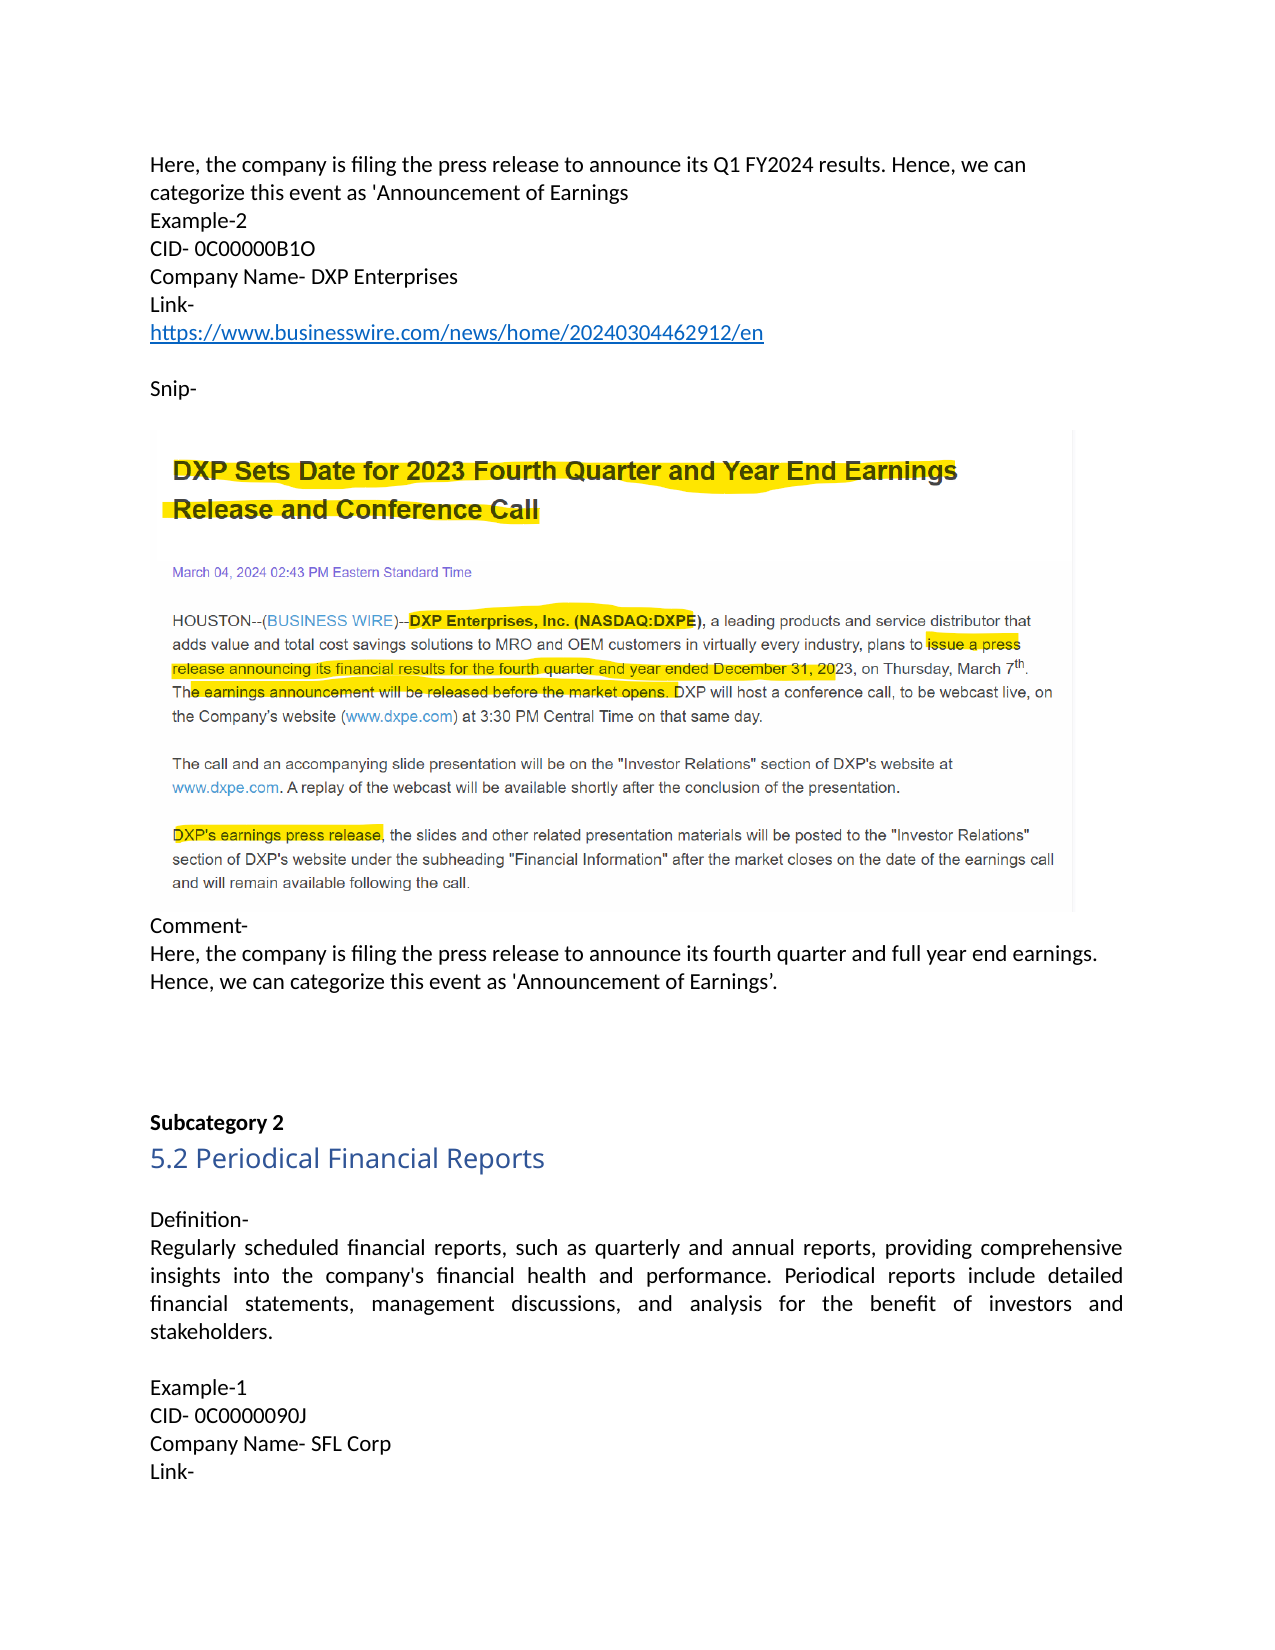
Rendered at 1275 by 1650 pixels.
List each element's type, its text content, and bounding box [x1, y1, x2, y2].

text https://www.businesswire.com/news/home/20240304462912/en [150, 318, 1125, 346]
text Snip- [150, 374, 1125, 402]
text Link- [150, 290, 1125, 318]
text Example-1 [150, 1373, 1125, 1401]
text CID- 0C0000090J [150, 1401, 1125, 1429]
text Company Name- DXP Enterprises [150, 262, 1125, 290]
subtitle 5.2 Periodical Financial Reports [150, 1140, 1125, 1177]
text Subcategory 2 [150, 1108, 1125, 1136]
text Company Name- SFL Corp [150, 1429, 1125, 1457]
text Link- [150, 1457, 1125, 1485]
text Definition- [150, 1205, 1125, 1233]
text CID- 0C00000B1O [150, 234, 1125, 262]
picture [150, 430, 1076, 912]
text Regularly scheduled financial reports, such as quarterly and annual reports, providing comprehensive insights into the company's financial health and performance. Periodical reports include detailed financial statements, management discussions, and analysis for the benefit of investors and stakeholders. [150, 1233, 1125, 1345]
text Comment- [150, 911, 1125, 939]
text Example-2 [150, 206, 1125, 234]
text Here, the company is filing the press release to announce its Q1 FY2024 results. Hence, we can categorize this event as 'Announcement of Earnings [150, 150, 1125, 206]
text Here, the company is filing the press release to announce its fourth quarter and full year end earnings. Hence, we can categorize this event as 'Announcement of Earnings’. [150, 939, 1125, 996]
